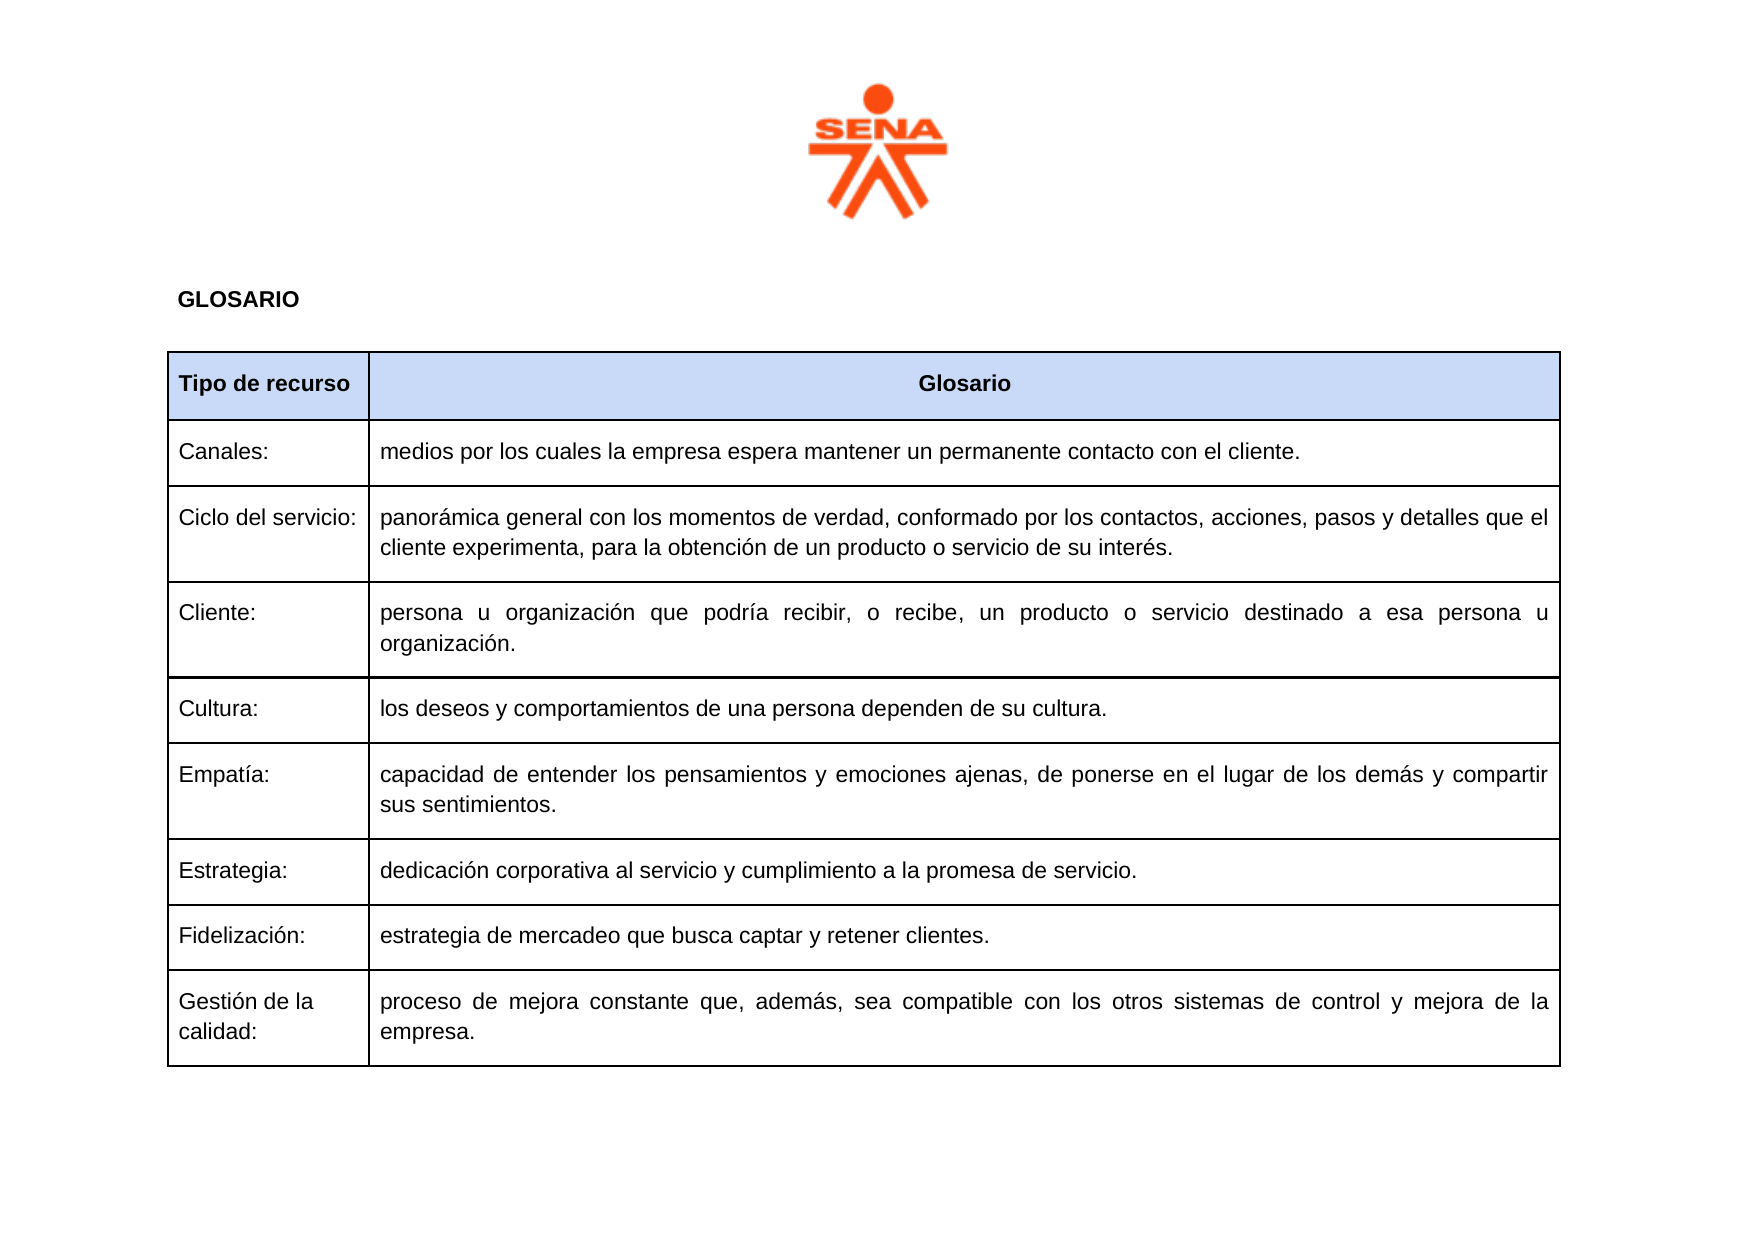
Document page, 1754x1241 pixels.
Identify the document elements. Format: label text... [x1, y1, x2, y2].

table_cell dedicación corporativa al servicio y cumplimiento a la promesa de servicio. [370, 840, 1559, 903]
table_cell Cliente: [169, 583, 368, 676]
table_cell Fidelización: [169, 906, 368, 969]
table_cell Canales: [169, 421, 368, 485]
table_cell estrategia de mercadeo que busca captar y retener clientes. [370, 906, 1559, 969]
table_cell los deseos y comportamientos de una persona dependen de su cultura. [370, 679, 1559, 742]
table_cell panorámica general con los momentos de verdad, conformado por los contactos, acciones, pasos y detalles que el cliente experimenta, para la obtención de un producto o servicio de su interés. [370, 487, 1559, 581]
table_cell proceso de mejora constante que, además, sea compatible con los otros sistemas de control y mejora de la empresa. [370, 971, 1559, 1065]
table_cell Gestión de la calidad: [169, 971, 368, 1065]
table_cell Cultura: [169, 679, 368, 742]
table_cell capacidad de entender los pensamientos y emociones ajenas, de ponerse en el lugar de los demás y compartir sus sentimientos. [370, 744, 1559, 838]
table_cell Ciclo del servicio: [169, 487, 368, 581]
table_cell Empatía: [169, 744, 368, 838]
text GLOSARIO [177, 286, 1577, 312]
table_header Glosario [370, 353, 1559, 419]
table_cell Estrategia: [169, 840, 368, 903]
table_header Tipo de recurso [169, 353, 368, 419]
table_cell persona u organización que podría recibir, o recibe, un producto o servicio destinado a esa persona u organización. [370, 583, 1559, 676]
picture [796, 75, 958, 227]
table_cell medios por los cuales la empresa espera mantener un permanente contacto con el cliente. [370, 421, 1559, 485]
